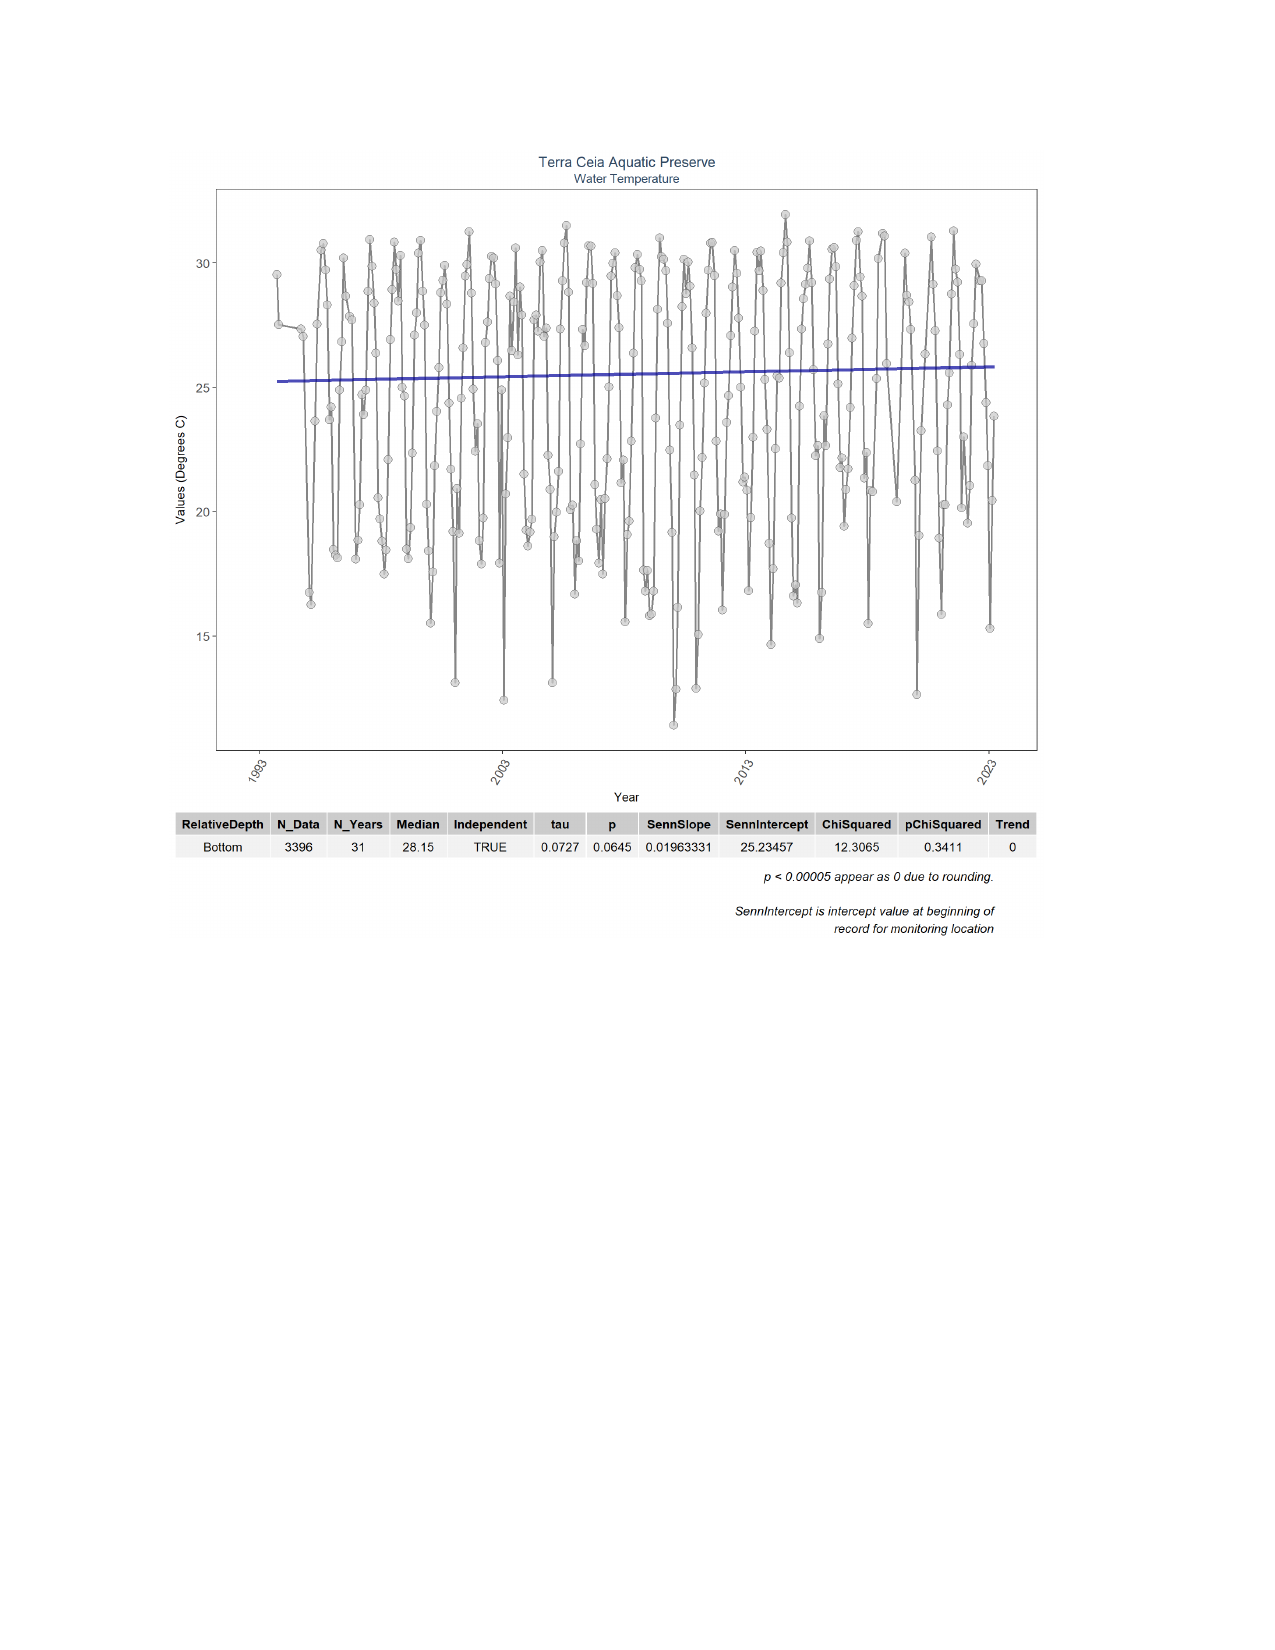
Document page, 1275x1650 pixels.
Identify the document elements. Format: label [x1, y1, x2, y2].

picture [168, 150, 1044, 938]
